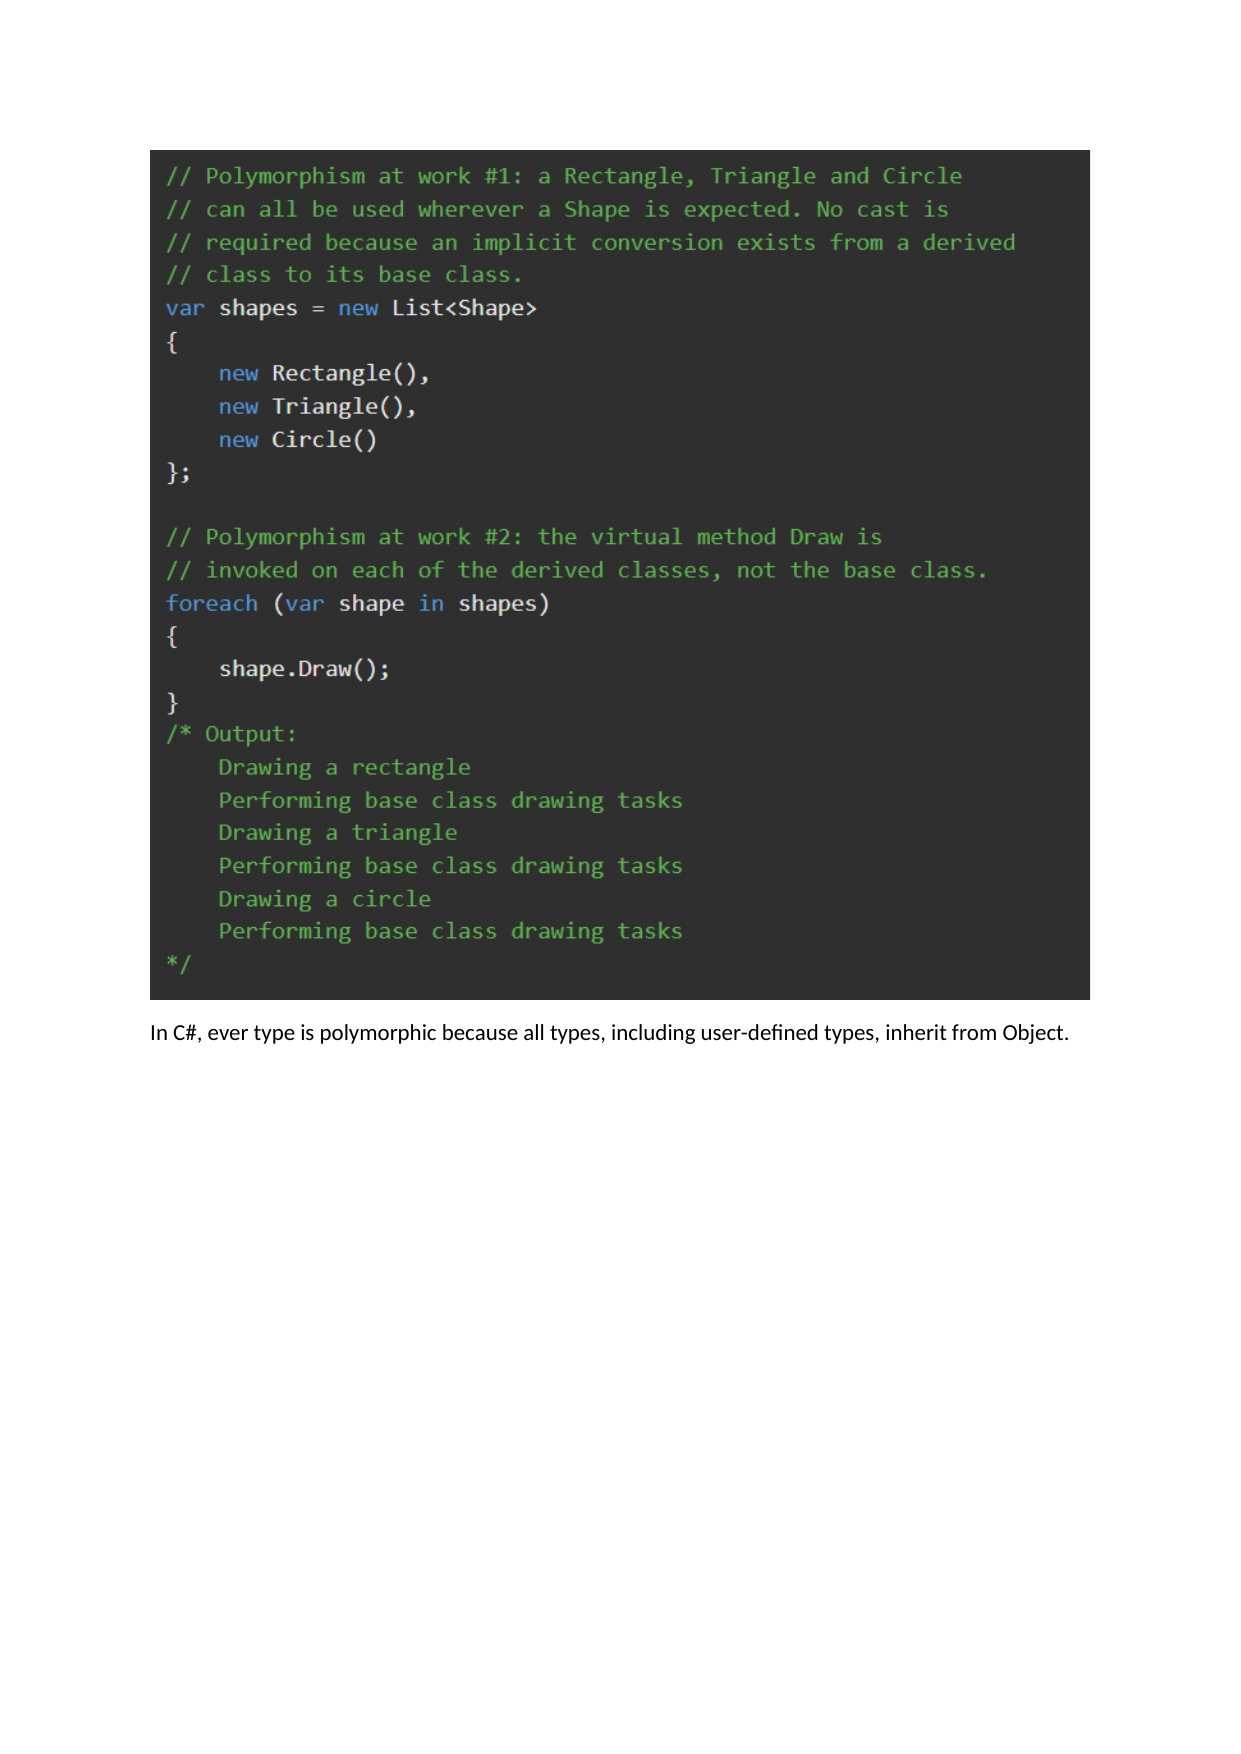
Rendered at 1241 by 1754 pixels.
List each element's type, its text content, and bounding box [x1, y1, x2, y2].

picture [150, 150, 1091, 1000]
text In C#, ever type is polymorphic because all types, including user-defined types, inherit from Object. [150, 1018, 1090, 1046]
